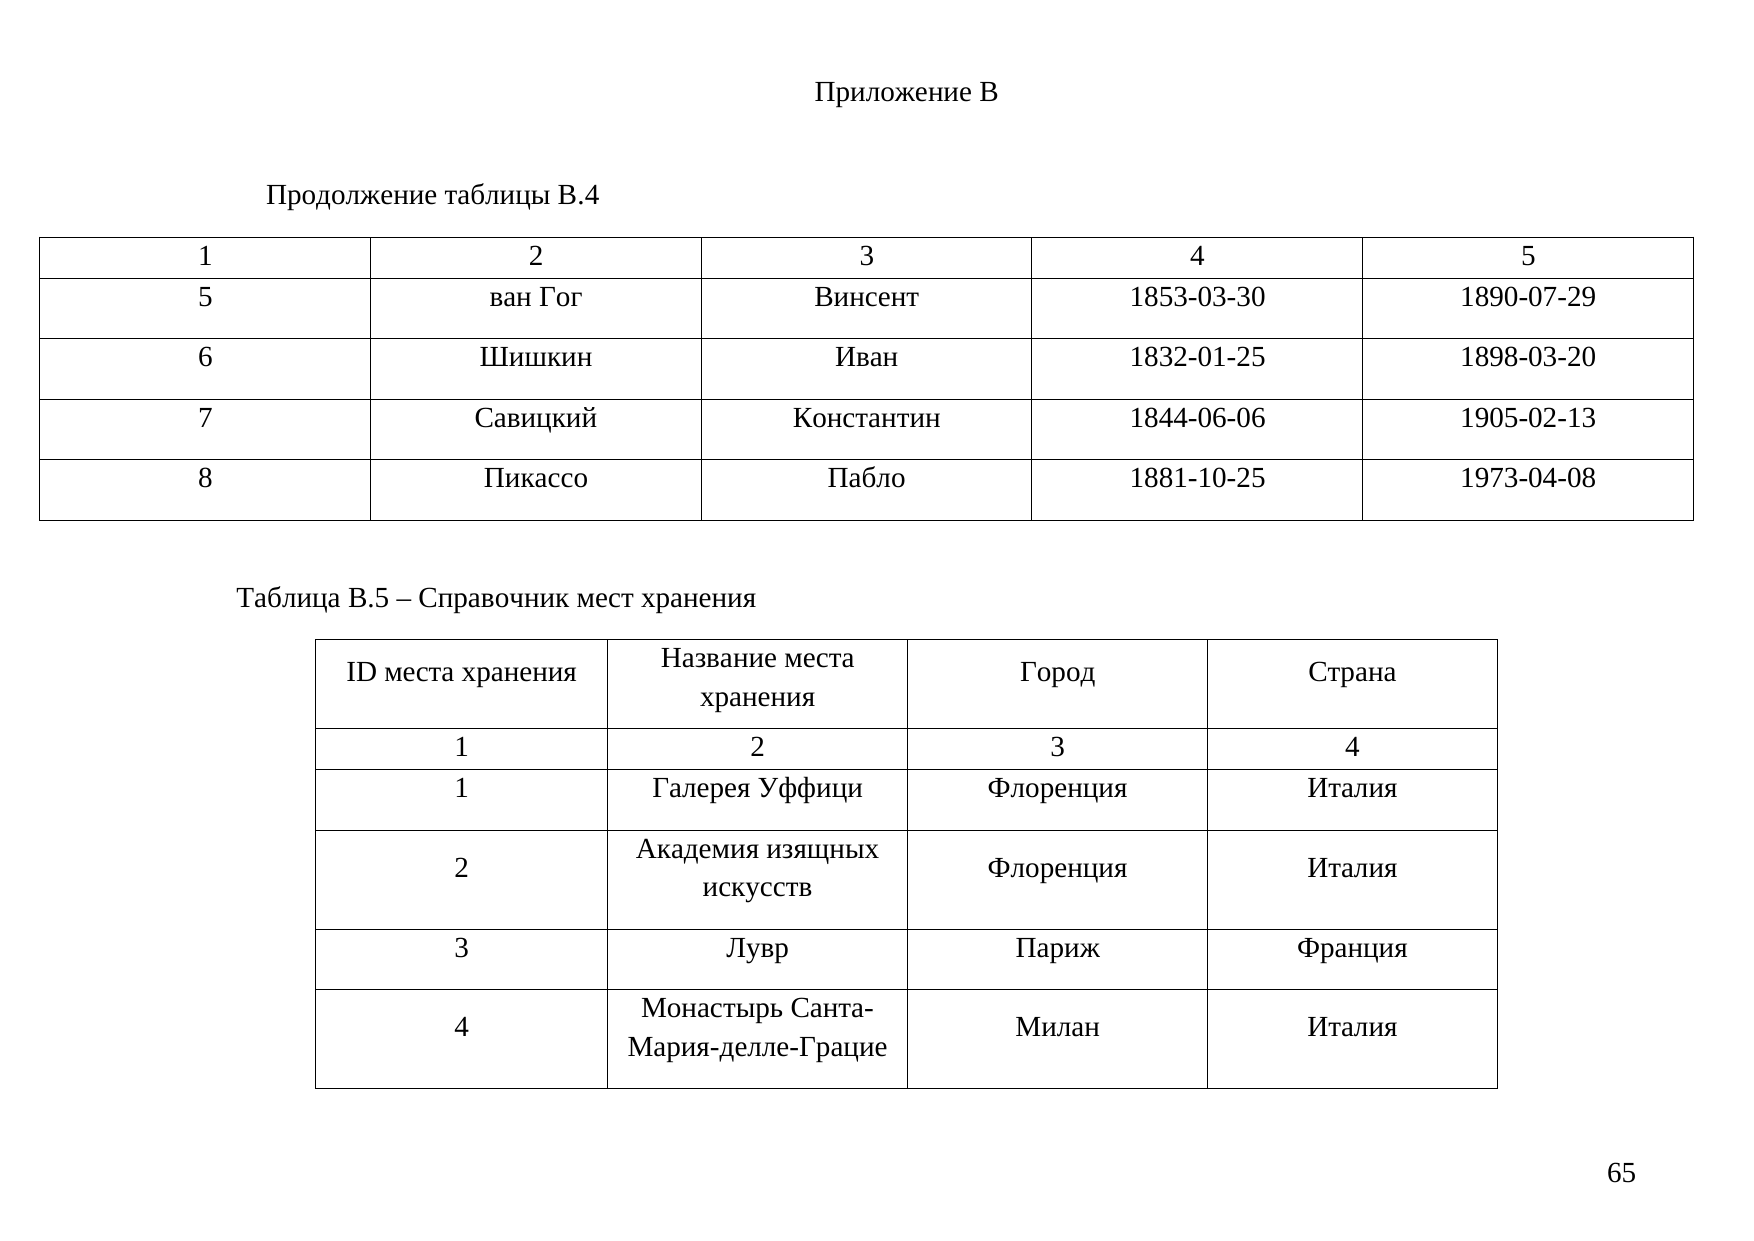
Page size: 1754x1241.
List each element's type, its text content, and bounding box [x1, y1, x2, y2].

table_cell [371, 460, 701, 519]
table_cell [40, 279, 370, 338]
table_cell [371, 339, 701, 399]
text Продолжение таблицы В.4 [236, 177, 1636, 211]
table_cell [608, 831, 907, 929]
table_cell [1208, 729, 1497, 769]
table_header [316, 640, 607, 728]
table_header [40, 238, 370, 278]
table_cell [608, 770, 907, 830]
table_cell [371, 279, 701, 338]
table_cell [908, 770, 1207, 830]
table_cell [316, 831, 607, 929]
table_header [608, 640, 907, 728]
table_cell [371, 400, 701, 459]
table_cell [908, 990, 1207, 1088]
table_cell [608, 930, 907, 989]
text Таблица В.5 – Справочник мест хранения [236, 580, 1636, 613]
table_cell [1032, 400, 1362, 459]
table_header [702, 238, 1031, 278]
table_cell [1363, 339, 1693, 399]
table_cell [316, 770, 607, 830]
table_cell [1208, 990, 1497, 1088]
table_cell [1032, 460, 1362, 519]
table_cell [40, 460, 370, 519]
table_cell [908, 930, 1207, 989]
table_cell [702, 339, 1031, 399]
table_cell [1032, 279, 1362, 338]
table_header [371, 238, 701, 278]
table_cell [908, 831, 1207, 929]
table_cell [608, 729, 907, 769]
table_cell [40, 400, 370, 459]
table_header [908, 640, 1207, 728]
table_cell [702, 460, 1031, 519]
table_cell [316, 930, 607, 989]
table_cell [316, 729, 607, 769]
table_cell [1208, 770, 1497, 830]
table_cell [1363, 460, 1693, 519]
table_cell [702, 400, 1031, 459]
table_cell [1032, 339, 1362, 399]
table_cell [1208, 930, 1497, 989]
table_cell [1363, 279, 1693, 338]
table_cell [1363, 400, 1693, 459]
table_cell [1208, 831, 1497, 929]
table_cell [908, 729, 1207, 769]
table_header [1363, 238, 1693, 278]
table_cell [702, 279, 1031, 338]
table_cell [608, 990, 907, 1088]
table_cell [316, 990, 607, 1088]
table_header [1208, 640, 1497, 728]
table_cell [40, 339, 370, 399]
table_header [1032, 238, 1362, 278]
